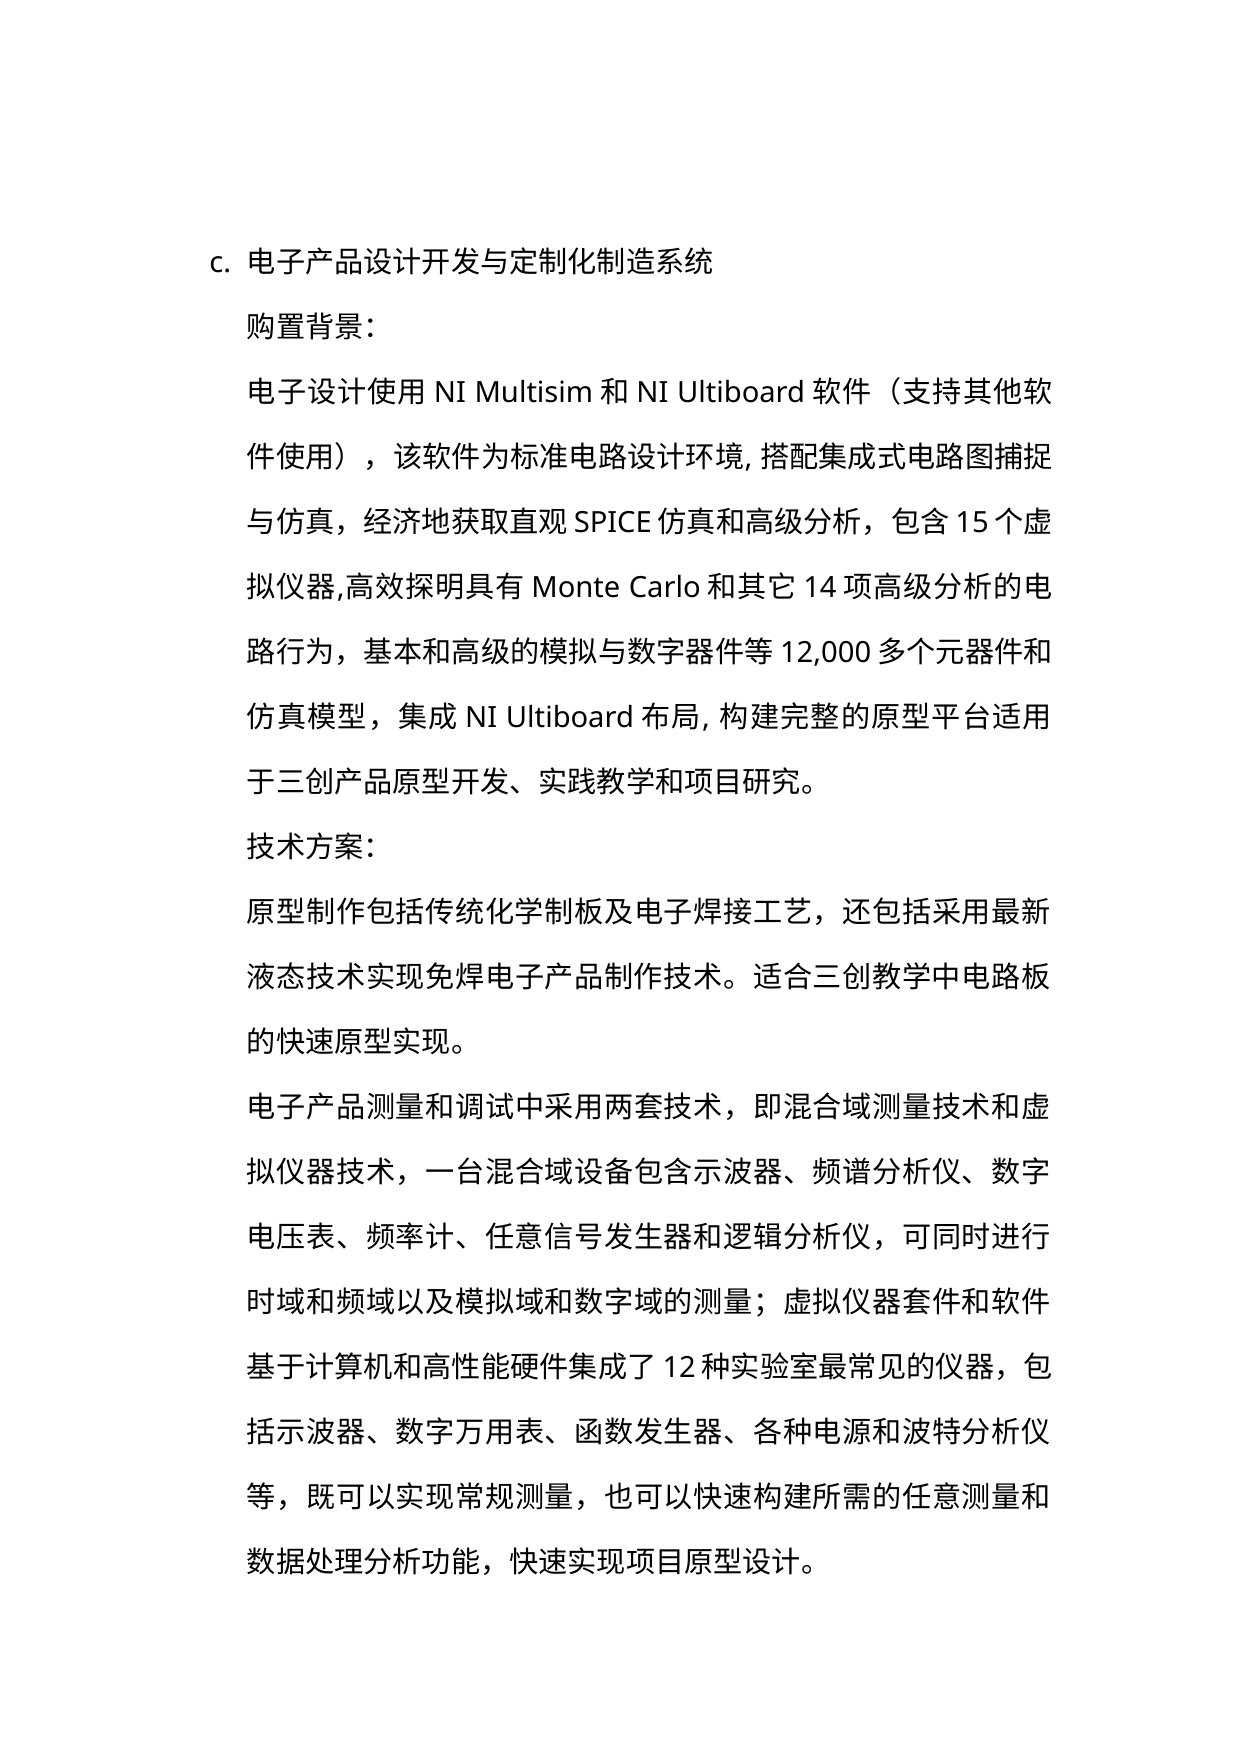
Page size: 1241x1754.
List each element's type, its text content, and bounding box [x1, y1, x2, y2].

text 电子产品测量和调试中采用两套技术，即混合域测量技术和虚拟仪器技术，一台混合域设备包含示波器、频谱分析仪、数字电压表、频率计、任意信号发生器和逻辑分析仪，可同时进行时域和频域以及模拟域和数字域的测量；虚拟仪器套件和软件基于计算机和高性能硬件集成了12种实验室最常见的仪器，包括示波器、数字万用表、函数发生器、各种电源和波特分析仪等，既可以实现常规测量，也可以快速构建所需的任意测量和数据处理分析功能，快速实现项目原型设计。 [247, 1072, 1053, 1592]
list 电子产品设计开发与定制化制造系统 [209, 227, 1053, 292]
text 原型制作包括传统化学制板及电子焊接工艺，还包括采用最新液态技术实现免焊电子产品制作技术。适合三创教学中电路板的快速原型实现。 [247, 877, 1053, 1072]
list 购置背景： [247, 292, 1053, 357]
text 技术方案： [247, 812, 1053, 877]
list 电子设计使用NI Multisim和NI Ultiboard软件（支持其他软件使用），该软件为标准电路设计环境, 搭配集成式电路图捕捉与仿真，经济地获取直观SPICE仿真和高级分析，包含15个虚拟仪器,高效探明具有Monte Carlo和其它14项高级分析的电路行为，基本和高级的模拟与数字器件等12,000多个元器件和仿真模型，集成NI Ultiboard布局, 构建完整的原型平台适用于三创产品原型开发、实践教学和项目研究。 [247, 357, 1053, 812]
